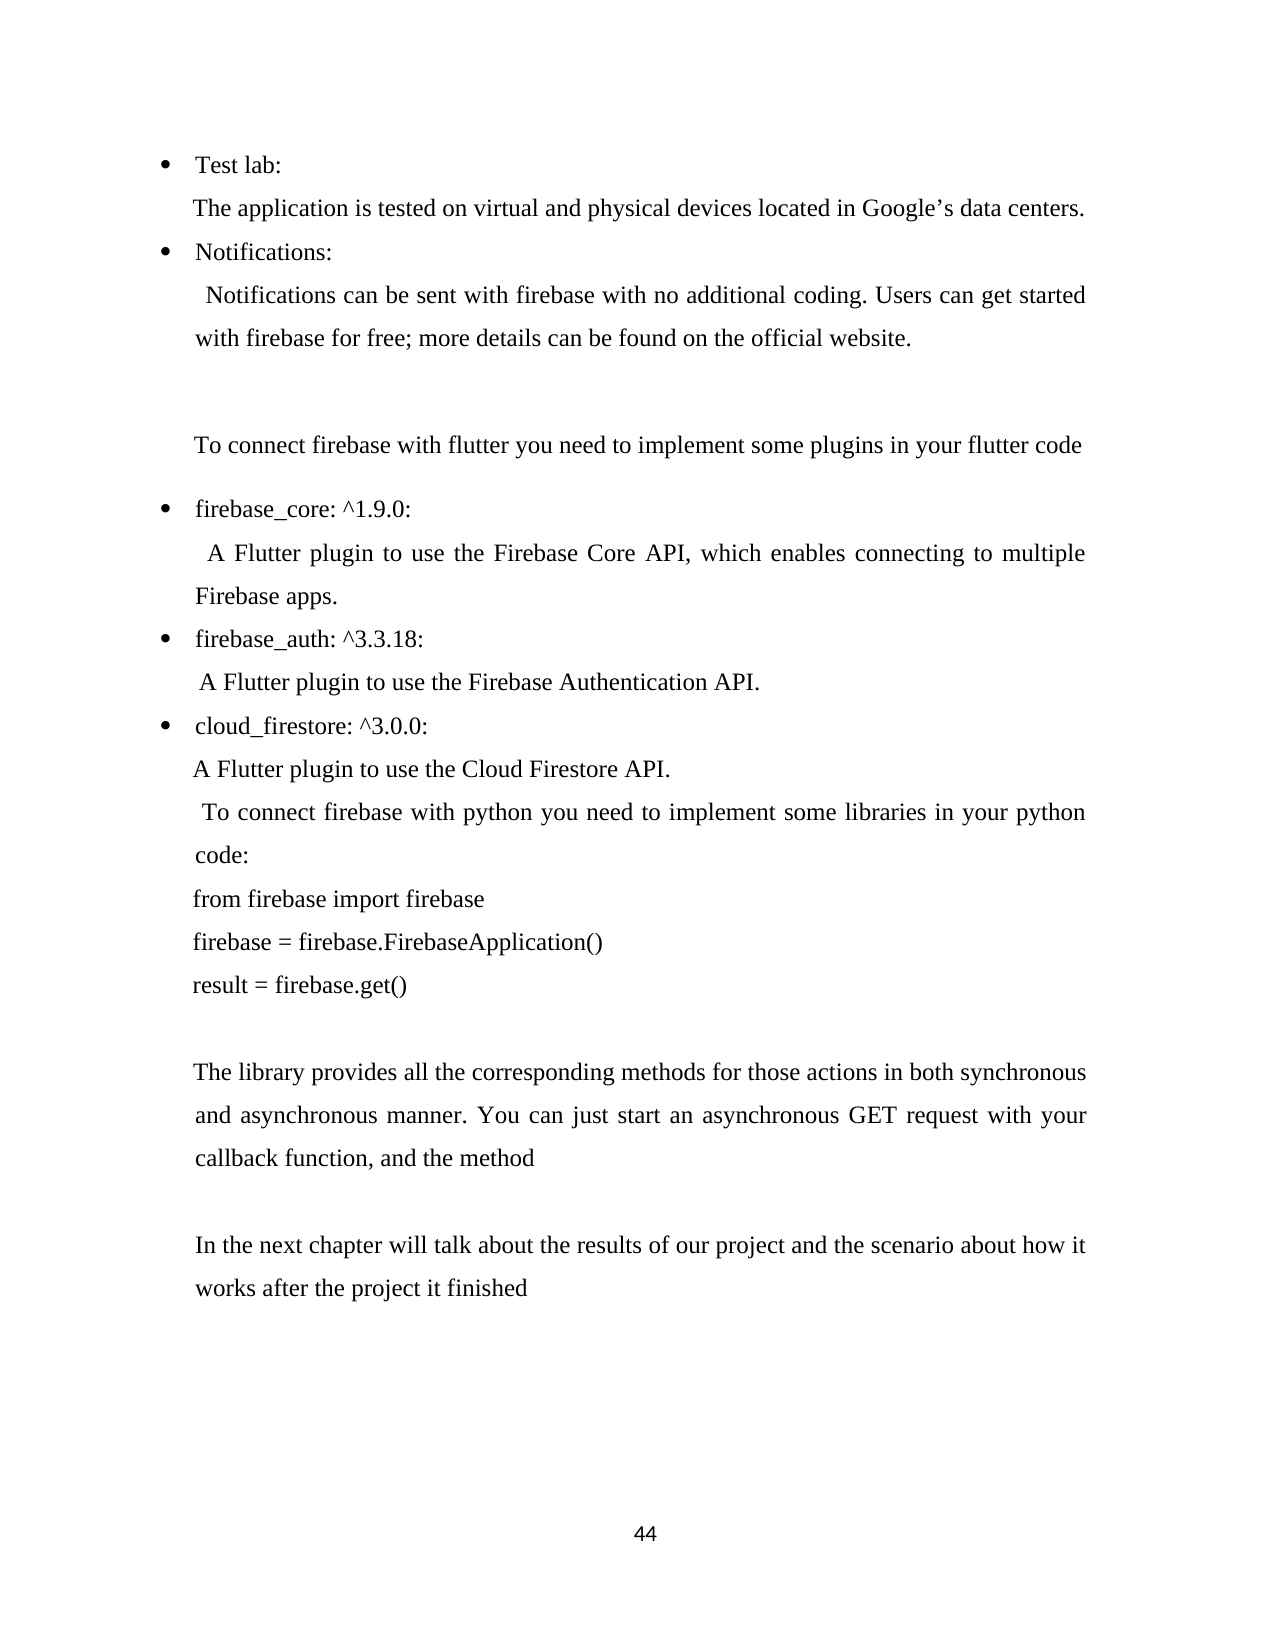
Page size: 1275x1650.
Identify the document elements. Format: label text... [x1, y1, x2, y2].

list A Flutter plugin to use the Firebase Core API, which enables connecting to multiple Firebase apps. [161, 538, 1087, 609]
list firebase_auth: ^3.3.18: [161, 624, 1087, 653]
list To connect firebase with python you need to implement some libraries in your python code: [161, 797, 1087, 869]
list result = firebase.get() [161, 971, 1087, 999]
text In the next chapter will talk about the results of our project and the scenario about how it works after the project it finished [195, 1230, 1087, 1302]
list from firebase import firebase [161, 884, 1087, 913]
list The application is tested on virtual and physical devices located in Google’s data centers. [161, 193, 1087, 222]
text To connect firebase with flutter you need to implement some plugins in your flutter code [150, 430, 1087, 459]
list Notifications can be sent with firebase with no additional coding. Users can get started with firebase for free; more details can be found on the official website. [161, 280, 1087, 352]
list firebase = firebase.FirebaseApplication() [161, 927, 1087, 956]
list Notifications: [161, 237, 1087, 265]
list A Flutter plugin to use the Cloud Firestore API. [161, 754, 1087, 783]
list Test lab: [161, 150, 1087, 179]
list cloud_firestore: ^3.0.0: [161, 711, 1087, 739]
list firebase_core: ^1.9.0: [161, 494, 1087, 523]
list A Flutter plugin to use the Firebase Authentication API. [161, 667, 1087, 696]
list The library provides all the corresponding methods for those actions in both synchronous and asynchronous manner. You can just start an asynchronous GET request with your callback function, and the method [161, 1057, 1087, 1172]
